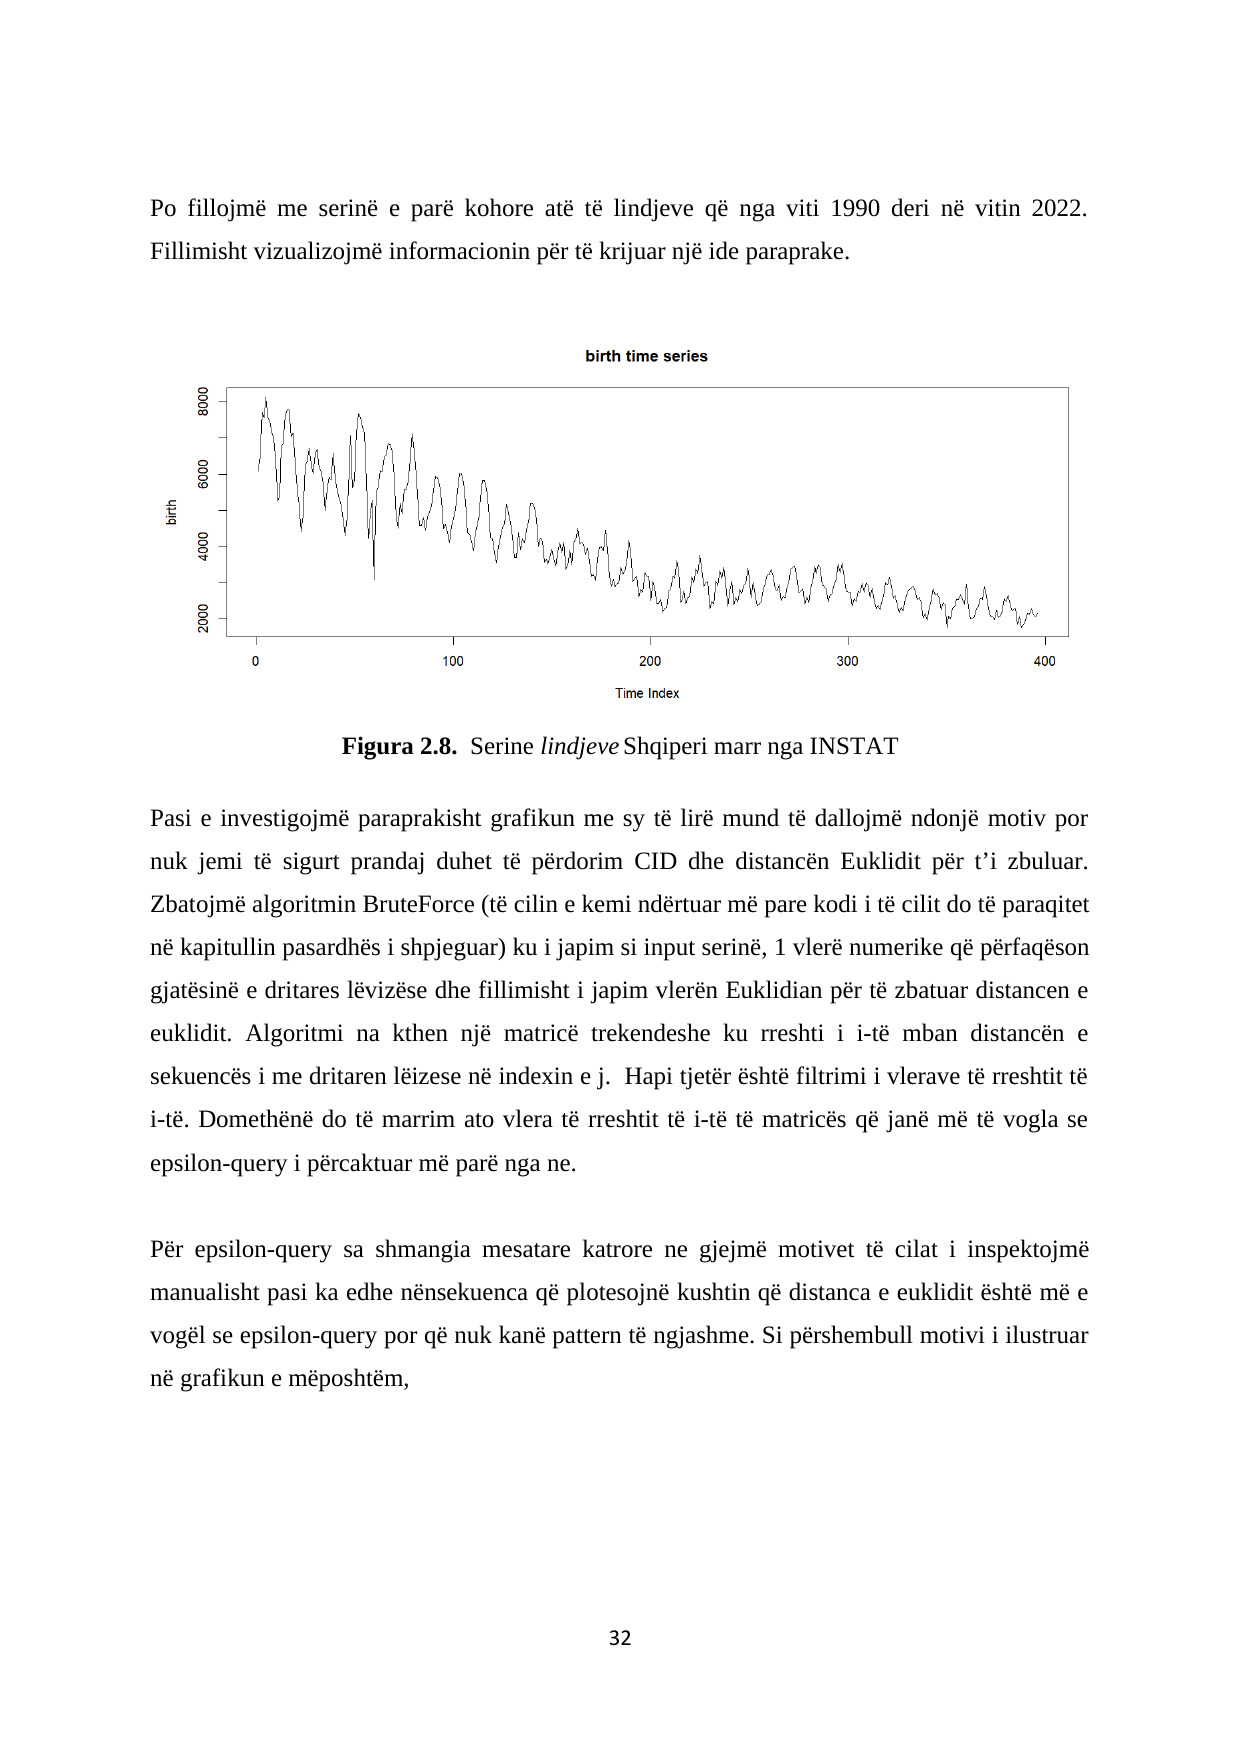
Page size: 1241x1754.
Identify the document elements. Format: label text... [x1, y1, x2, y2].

table_header [150, 323, 1090, 731]
text Pasi e investigojmë paraprakisht grafikun me sy të lirë mund të dallojmë ndonjë motiv por nuk jemi të sigurt prandaj duhet të përdorim CID dhe distancën Euklidit për t’i zbuluar. Zbatojmë algoritmin BruteForce (të cilin e kemi ndërtuar më pare kodi i të cilit do të paraqitet në kapitullin pasardhës i shpjeguar) ku i japim si input serinë, 1 vlerë numerike që përfaqëson gjatësinë e dritares lëvizëse dhe fillimisht i japim vlerën Euklidian për të zbatuar distancen e euklidit. Algoritmi na kthen një matricë trekendeshe ku rreshti i i-të mban distancën e sekuencës i me dritaren lëizese në indexin e j. Hapi tjetër është filtrimi i vlerave të rreshtit të i-të. Domethënë do të marrim ato vlera të rreshtit të i-të të matricës që janë më të vogla se epsilon-query i përcaktuar më parë nga ne. [150, 803, 1090, 1176]
text Po fillojmë me serinë e parë kohore atë të lindjeve që nga viti 1990 deri në vitin 2022. Fillimisht vizualizojmë informacionin për të krijuar një ide paraprake. [150, 193, 1090, 265]
text Figura 2.8. Serine lindjeve Shqiperi marr nga INSTAT [150, 731, 1090, 759]
picture [161, 322, 1091, 718]
text Për epsilon-query sa shmangia mesatare katrore ne gjejmë motivet të cilat i inspektojmë manualisht pasi ka edhe nënsekuenca që plotesojnë kushtin që distanca e euklidit është më e vogël se epsilon-query por që nuk kanë pattern të ngjashme. Si përshembull motivi i ilustruar në grafikun e mëposhtëm, [150, 1234, 1090, 1392]
